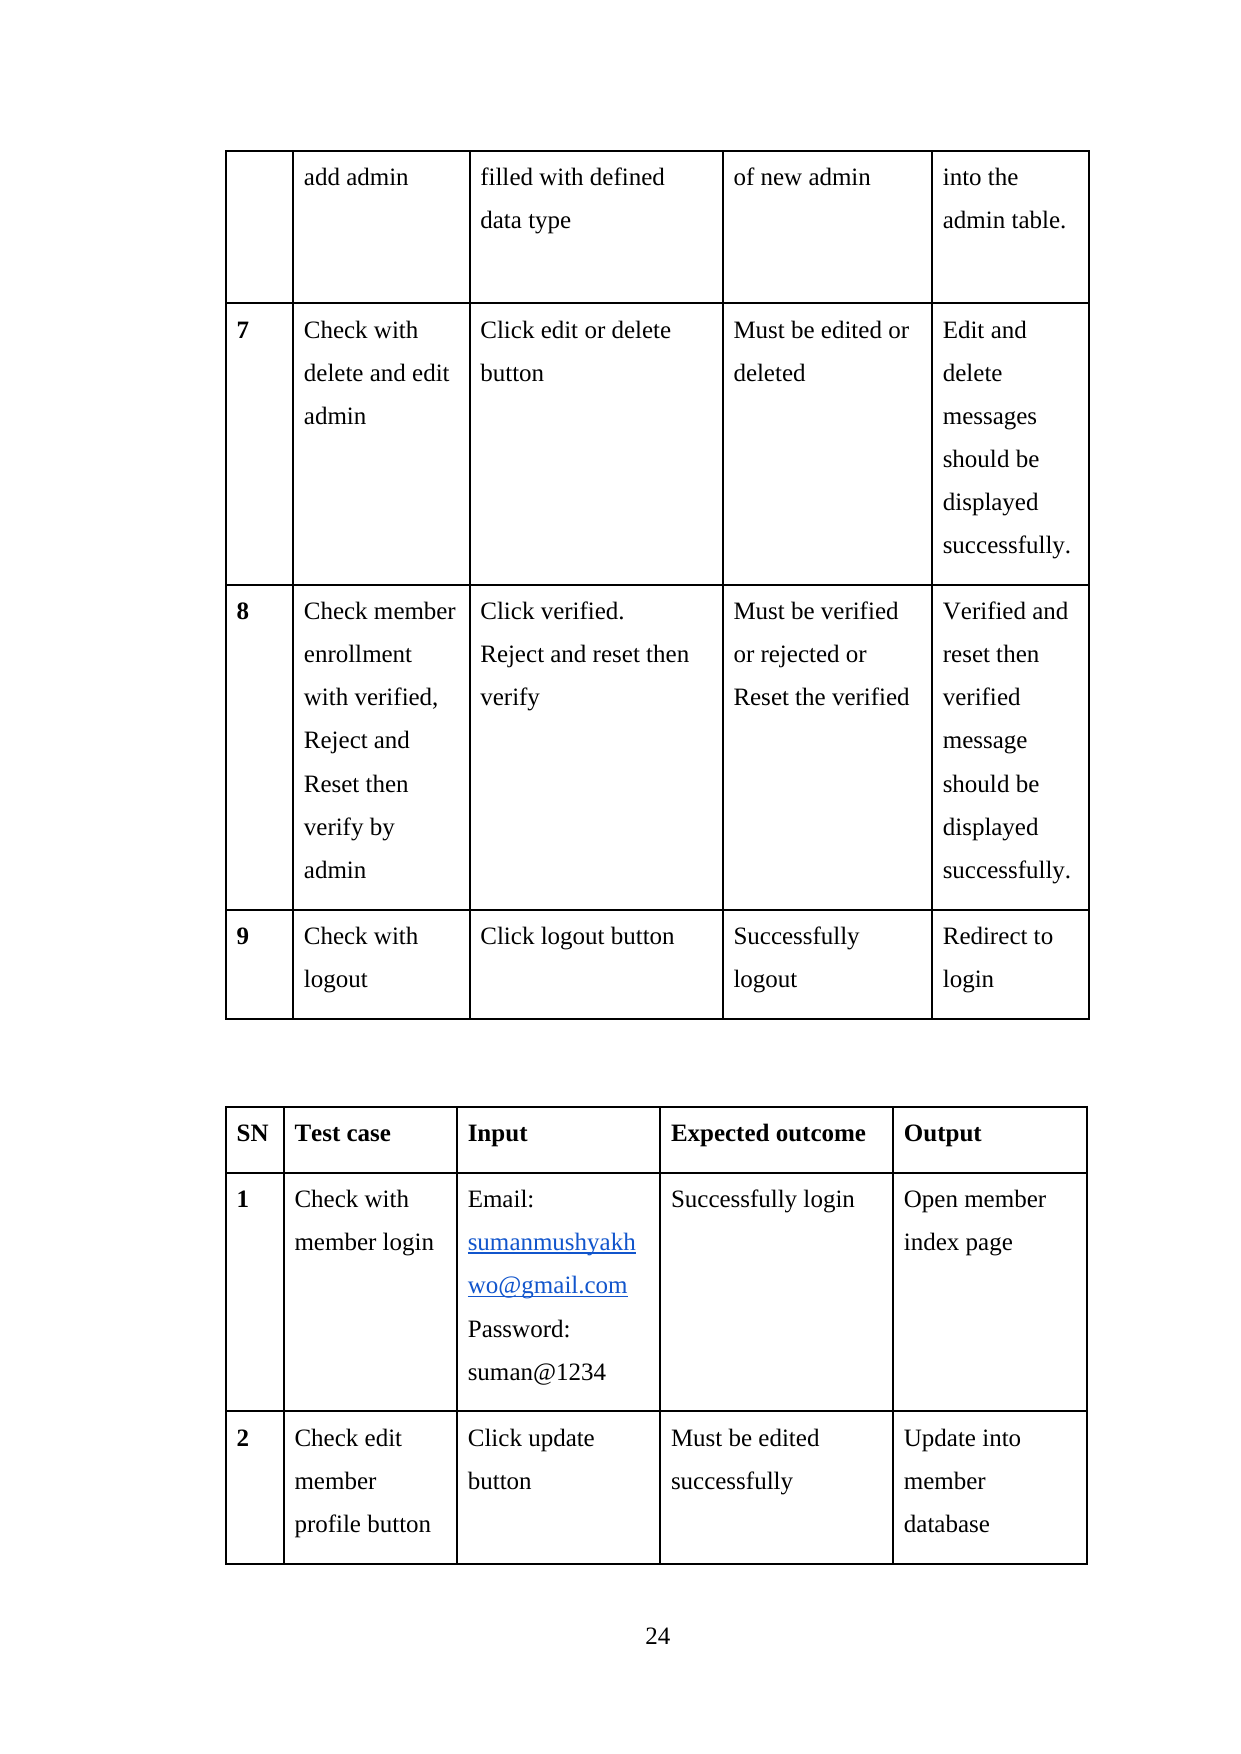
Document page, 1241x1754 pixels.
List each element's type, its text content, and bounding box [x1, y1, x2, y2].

table_cell Click verified. Reject and reset then verify [471, 586, 722, 908]
table_cell 7 [227, 304, 292, 584]
table_cell Check edit member profile button [285, 1412, 456, 1562]
table_cell 6 [227, 152, 292, 302]
table_cell Must be edited or deleted [724, 304, 931, 584]
table_header Test case [285, 1108, 456, 1172]
table_cell Check with delete and edit admin [294, 304, 469, 584]
table_cell Must be verified or rejected or Reset the verified [724, 586, 931, 908]
table_cell Redirect to login [933, 911, 1088, 1017]
table_cell Check with member login [285, 1174, 456, 1410]
table_cell Click update button [458, 1412, 659, 1562]
table_cell Successfully logout [724, 911, 931, 1017]
table_cell Successfully login [661, 1174, 892, 1410]
table_cell Check member enrollment with verified, Reject and Reset then verify by admin [294, 586, 469, 908]
table_cell 9 [227, 911, 292, 1017]
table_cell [471, 152, 722, 302]
table_cell Edit and delete messages should be displayed successfully. [933, 304, 1088, 584]
table_cell Must be edited successfully [661, 1412, 892, 1562]
table_cell Update into member database [894, 1412, 1086, 1562]
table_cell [933, 152, 1088, 302]
table_header Expected outcome [661, 1108, 892, 1172]
table_cell Email: sumanmushyakhwo@gmail.com Password: suman@1234 [458, 1174, 659, 1410]
table_cell Check with logout [294, 911, 469, 1017]
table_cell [724, 152, 931, 302]
table_cell Click edit or delete button [471, 304, 722, 584]
table_cell Click logout button [471, 911, 722, 1017]
table_header Input [458, 1108, 659, 1172]
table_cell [294, 152, 469, 302]
table_cell Open member index page [894, 1174, 1086, 1410]
table_header Output [894, 1108, 1086, 1172]
table_header SN [227, 1108, 283, 1172]
table_cell 1 [227, 1174, 283, 1410]
table_cell 8 [227, 586, 292, 908]
table_cell 2 [227, 1412, 283, 1562]
table_cell Verified and reset then verified message should be displayed successfully. [933, 586, 1088, 908]
